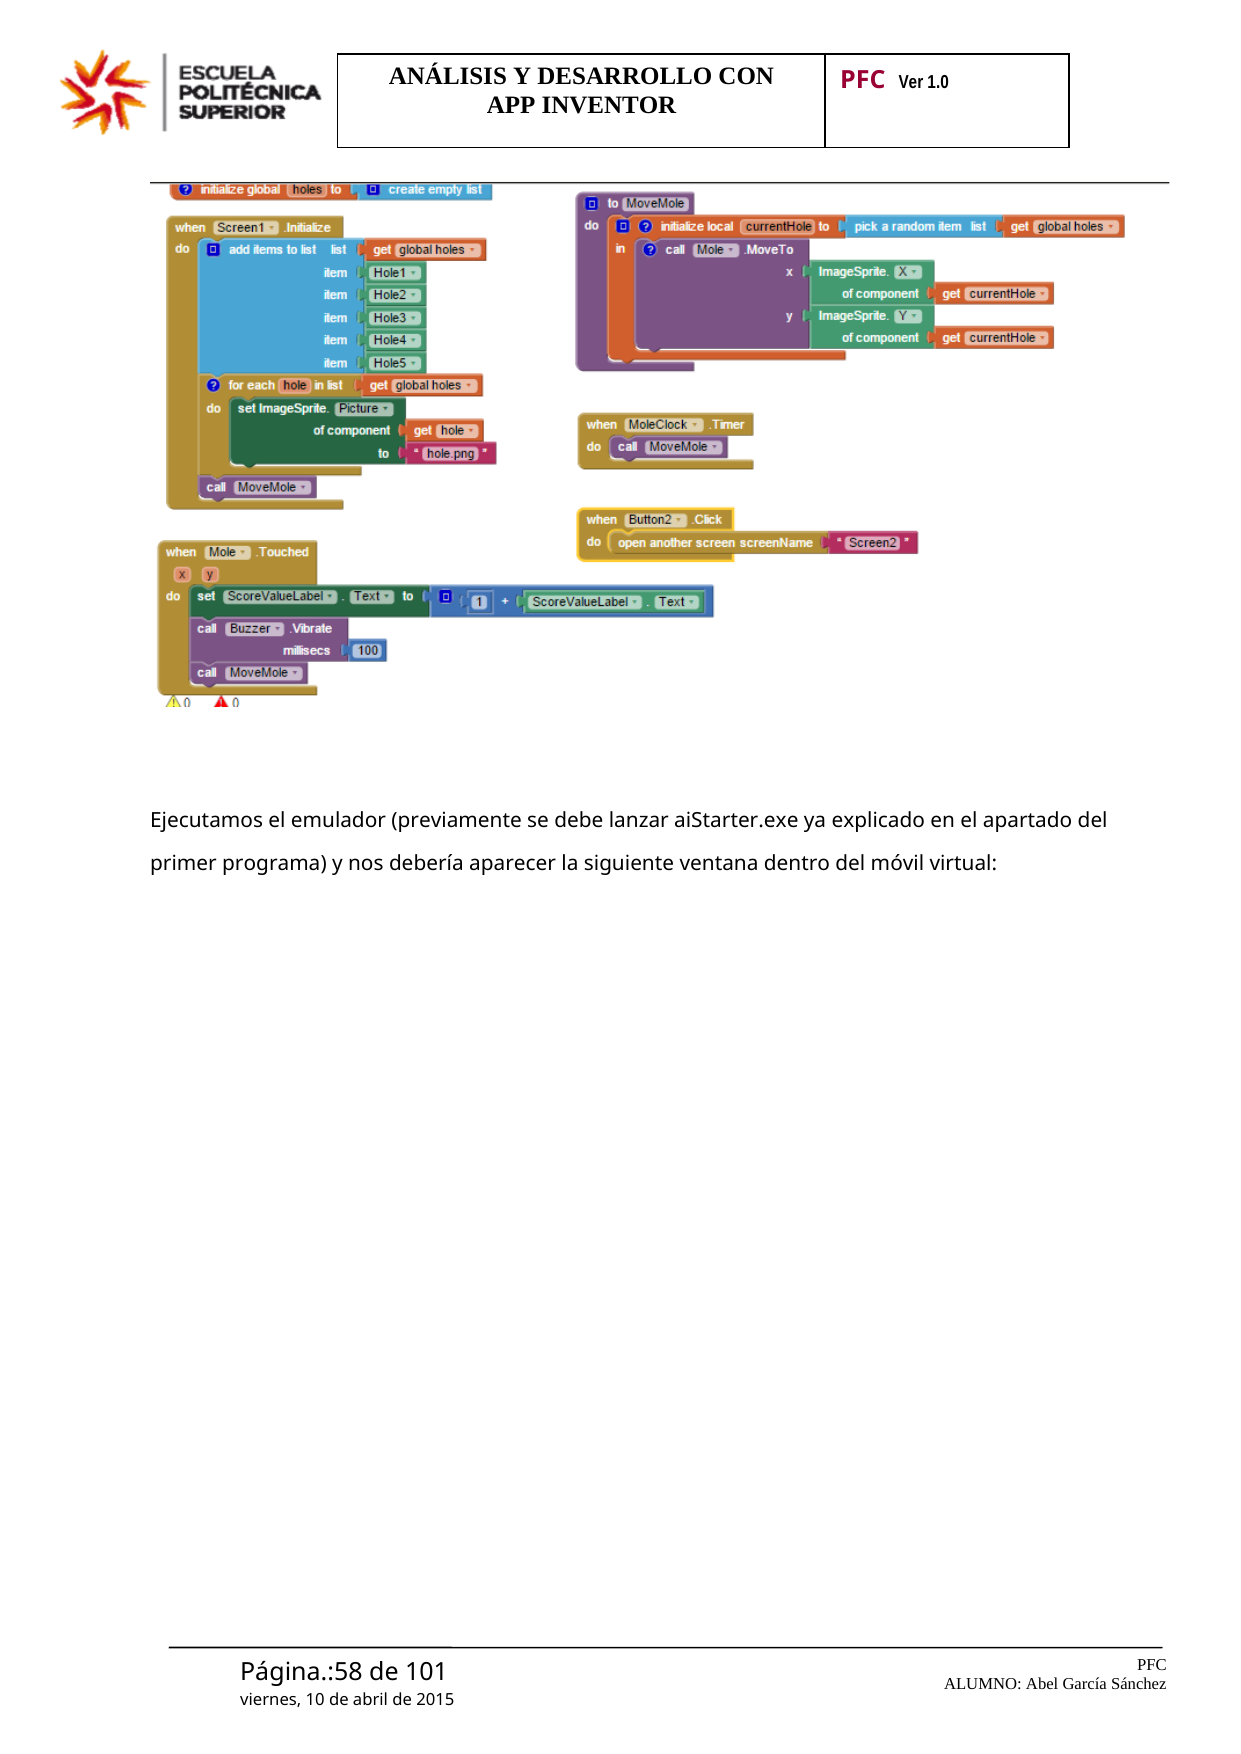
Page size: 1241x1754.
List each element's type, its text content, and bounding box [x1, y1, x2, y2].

picture [150, 181, 1170, 707]
picture [60, 43, 323, 146]
text Ejecutamos el emulador (previamente se debe lanzar aiStarter.exe ya explicado en el apartado del primer programa) y nos debería aparecer la siguiente ventana dentro del móvil virtual: [150, 806, 1125, 877]
